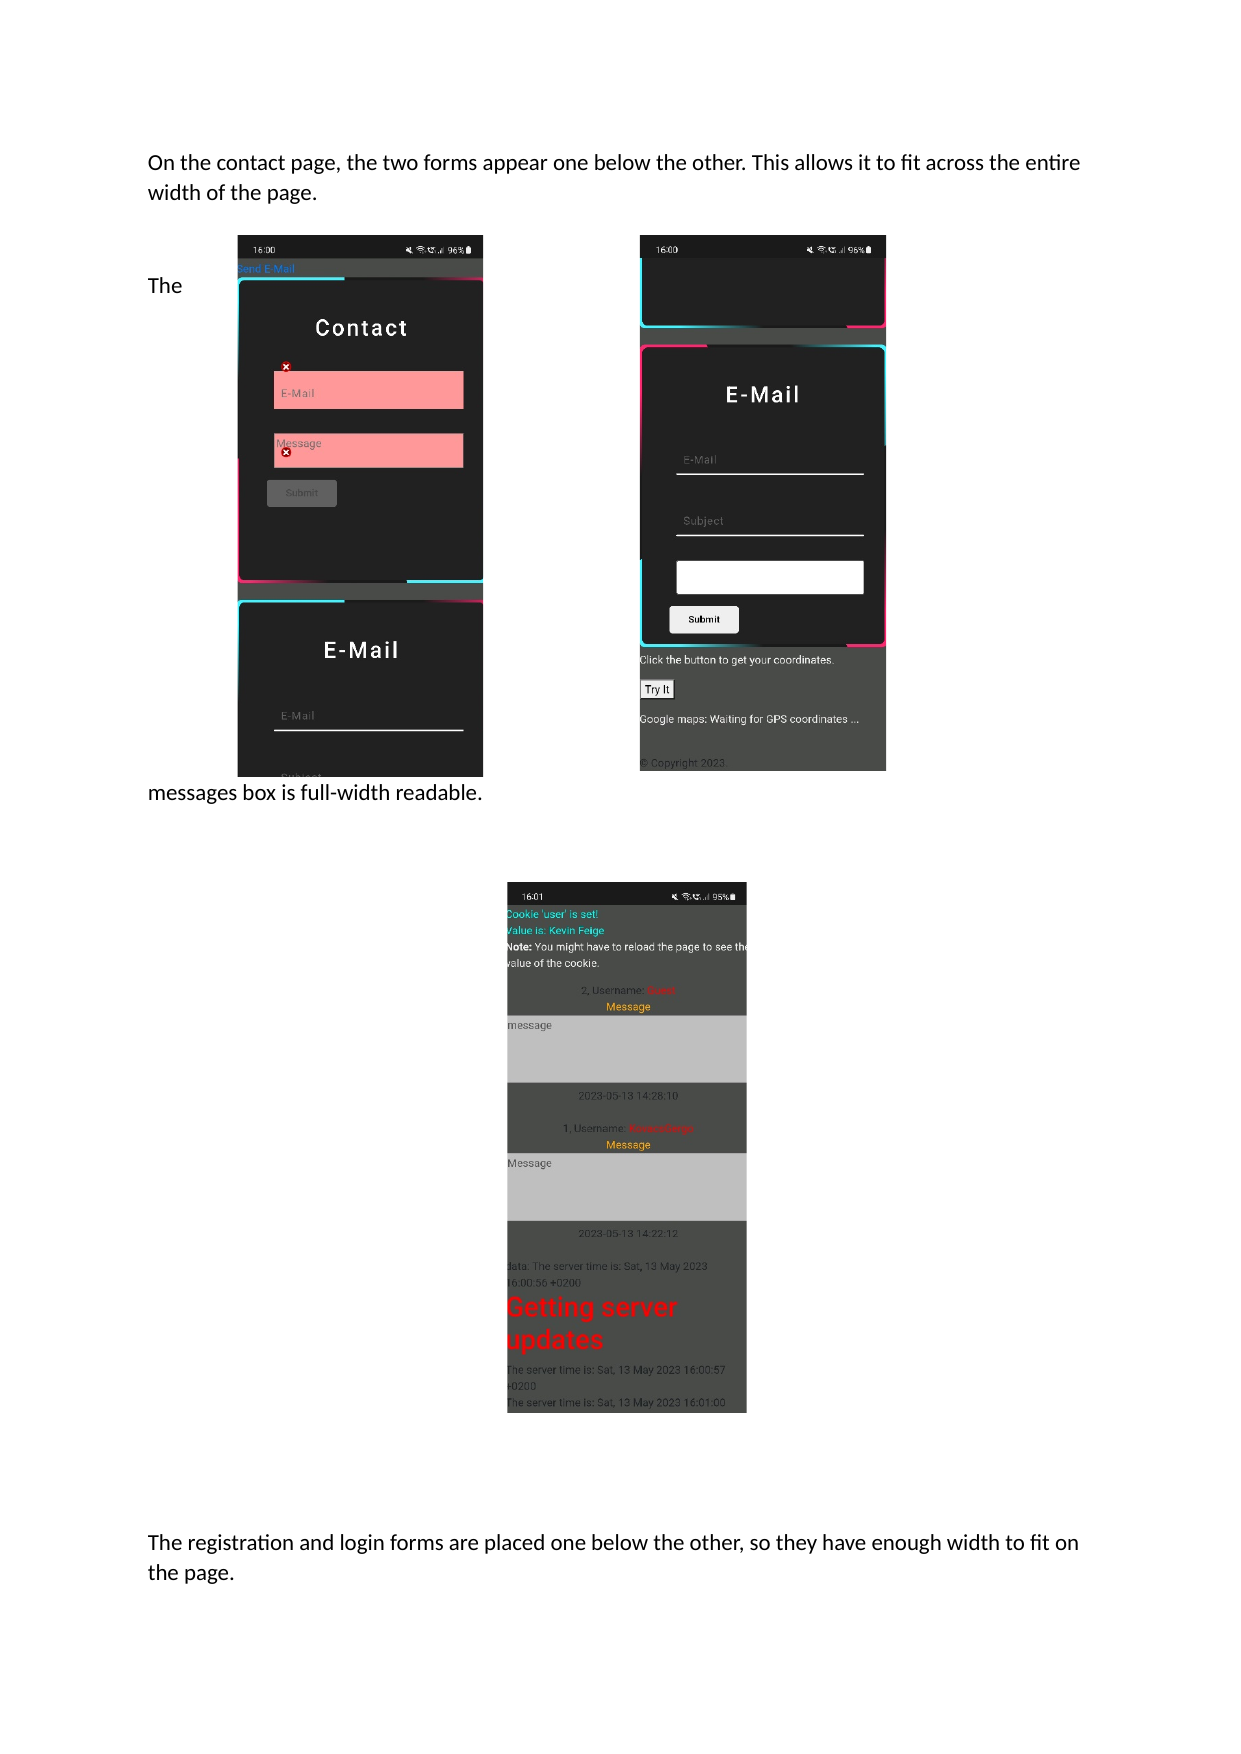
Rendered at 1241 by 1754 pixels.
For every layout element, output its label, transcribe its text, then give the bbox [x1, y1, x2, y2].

picture [506, 882, 747, 1411]
picture [639, 235, 887, 771]
text On the contact page, the two forms appear one below the other. This allows it to fit across the entire width of the page. [148, 148, 1093, 206]
picture [236, 235, 483, 772]
text The registration and login forms are placed one below the other, so they have enough width to fit on the page. [148, 1528, 1093, 1586]
